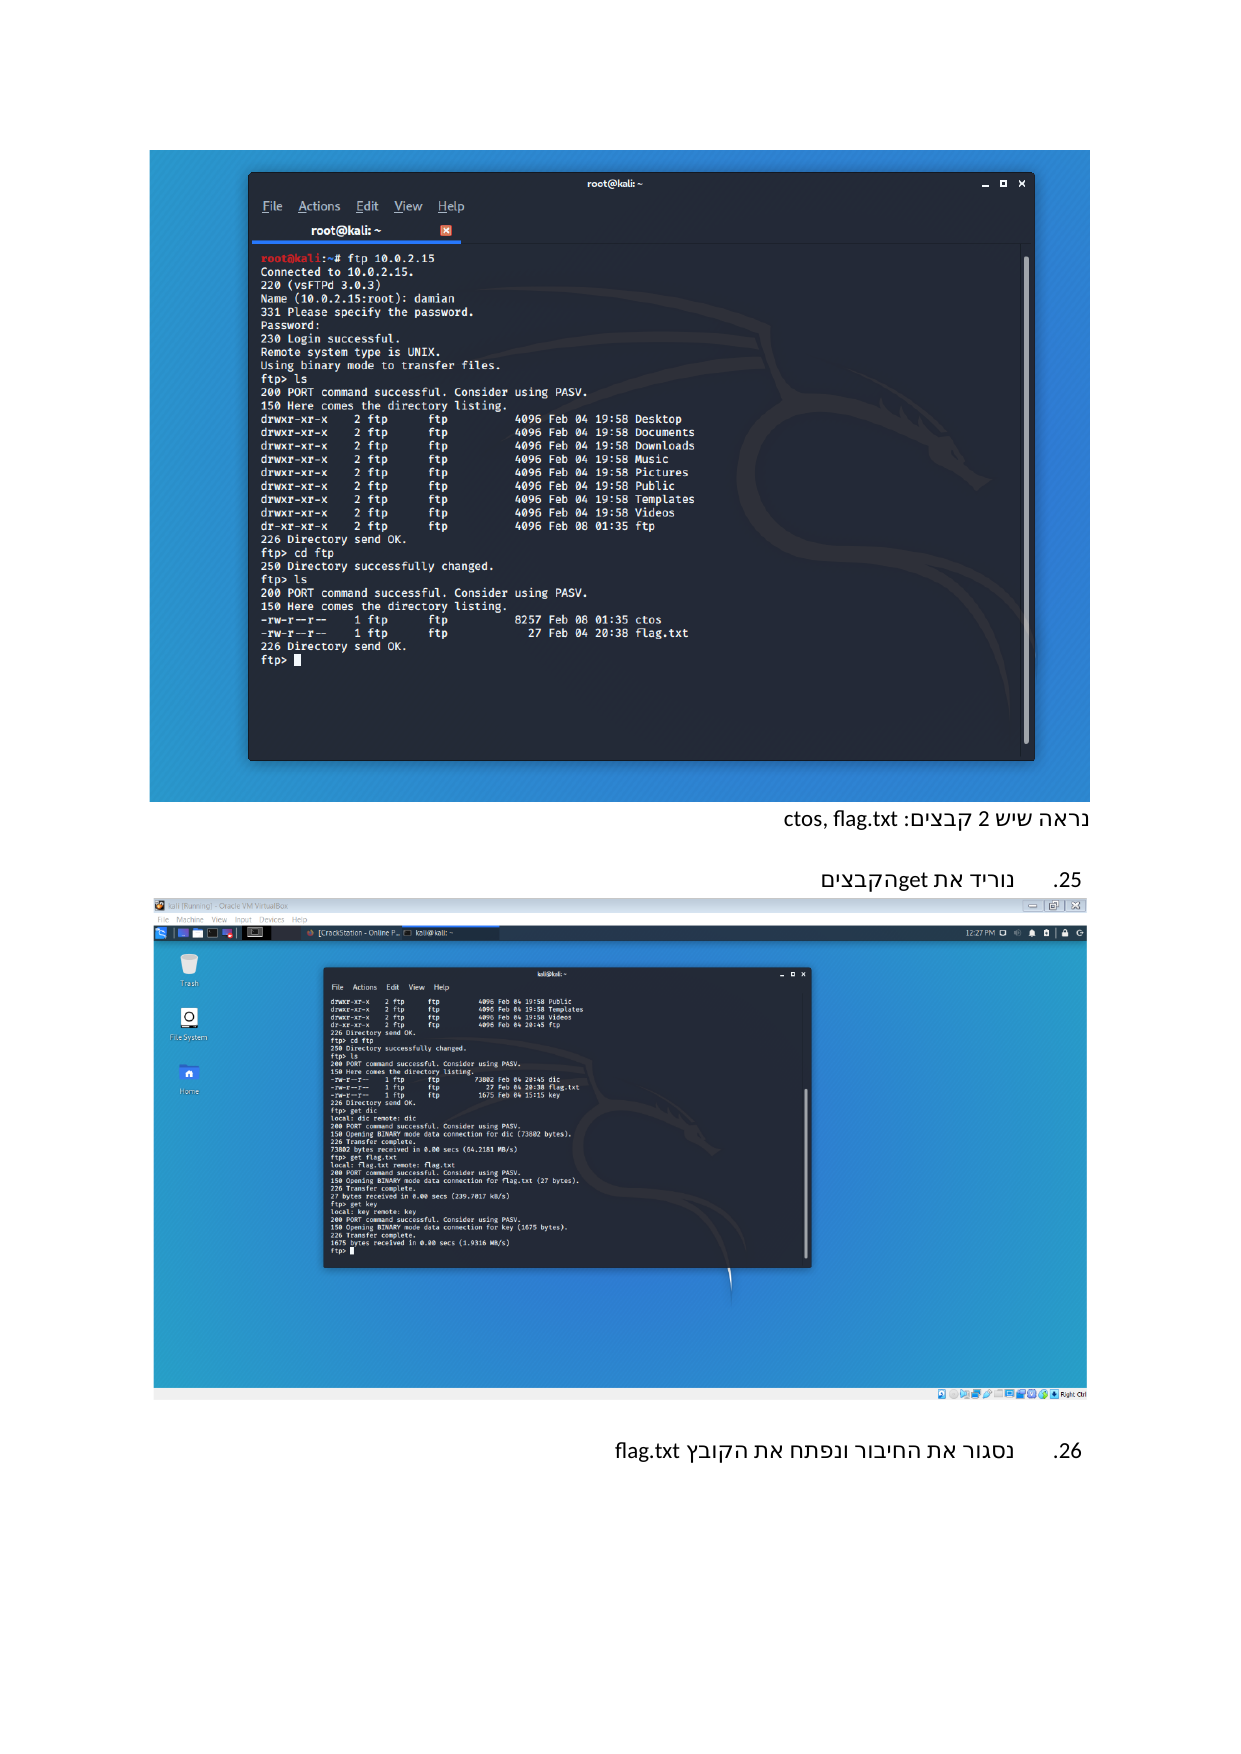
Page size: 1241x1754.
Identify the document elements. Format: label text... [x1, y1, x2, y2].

list נסגור את החיבור ונפתח את הקובץ flag.txt [150, 1436, 1053, 1464]
text נראה שיש 2 קבצים: ctos, flag.txt [150, 804, 1090, 832]
list נוריד את getהקבצים [150, 865, 1053, 893]
picture [149, 150, 1090, 802]
picture [150, 895, 1090, 1404]
